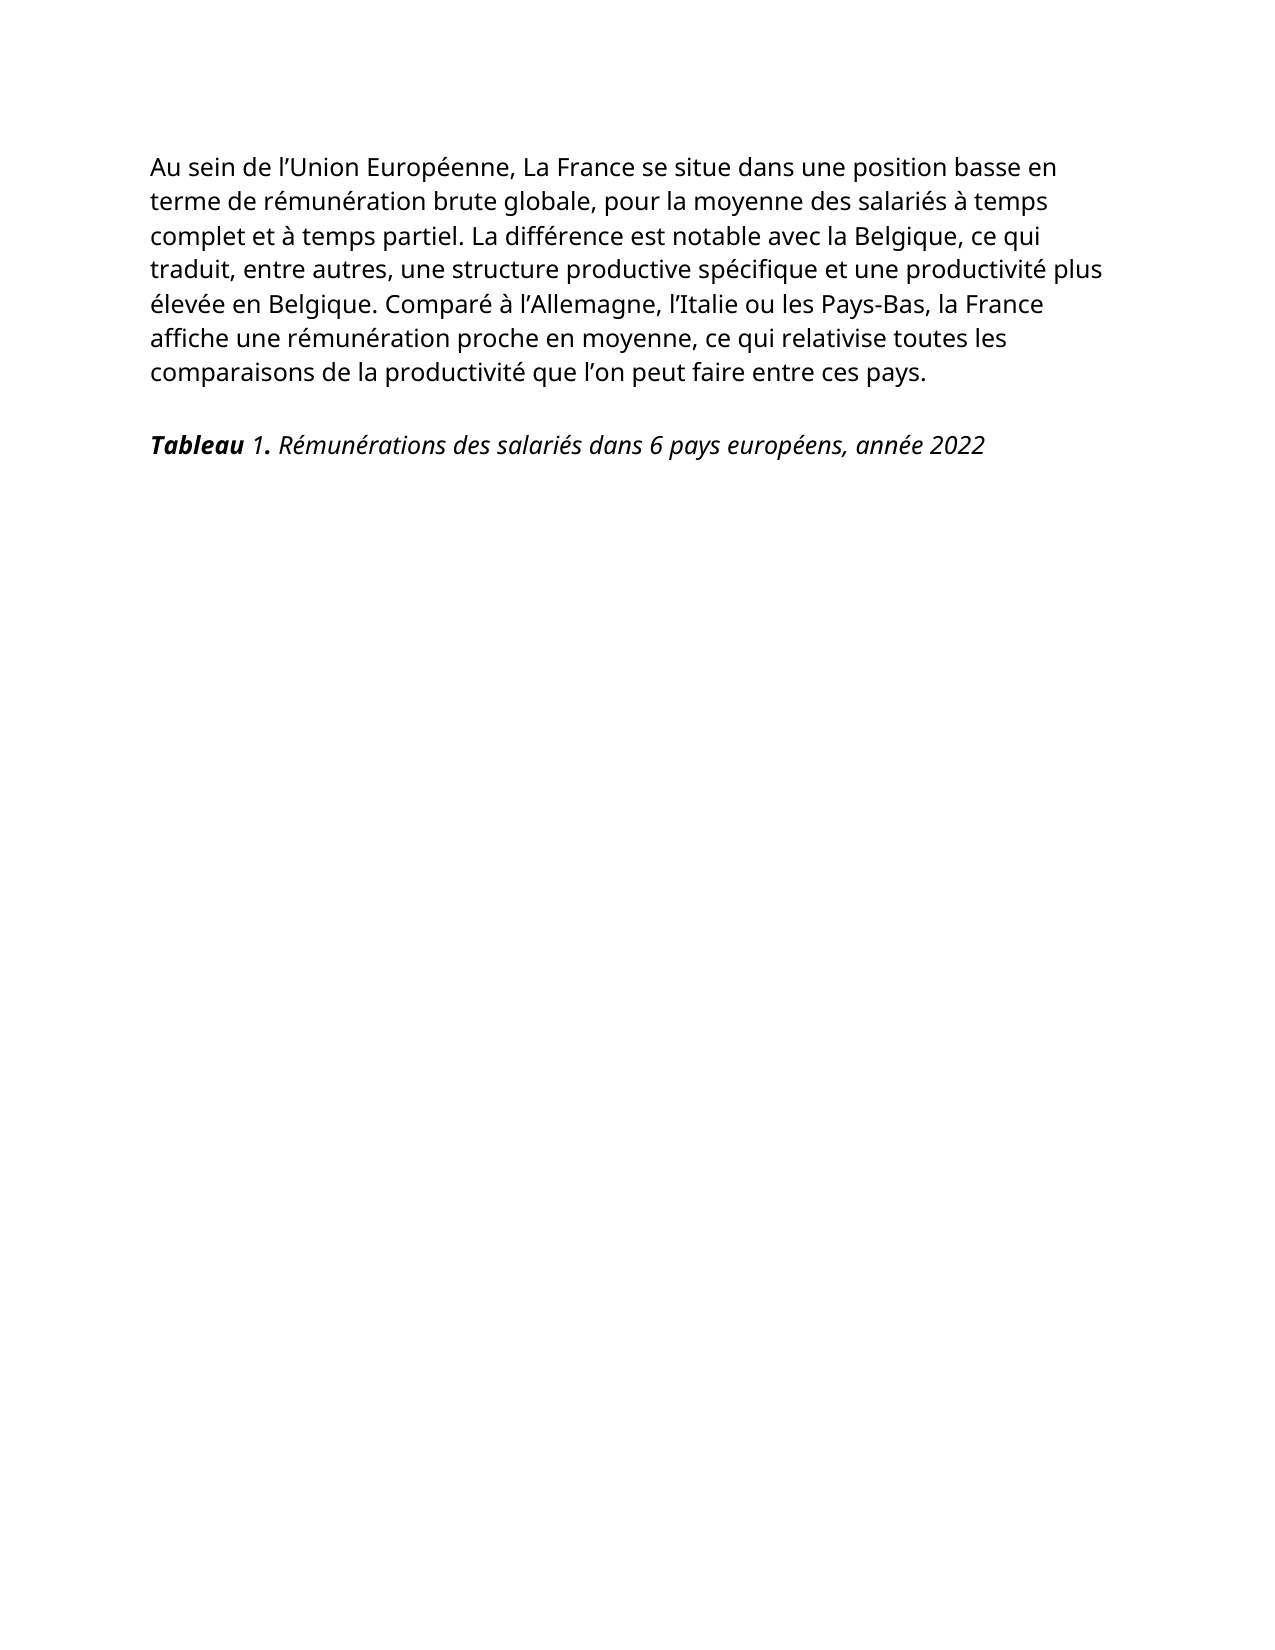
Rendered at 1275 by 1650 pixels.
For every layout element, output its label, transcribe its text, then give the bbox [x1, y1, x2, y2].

text Au sein de l’Union Européenne, La France se situe dans une position basse en terme de rémunération brute globale, pour la moyenne des salariés à temps complet et à temps partiel. La différence est notable avec la Belgique, ce qui traduit, entre autres, une structure productive spécifique et une productivité plus élevée en Belgique. Comparé à l’Allemagne, l’Italie ou les Pays-Bas, la France affiche une rémunération proche en moyenne, ce qui relativise toutes les comparaisons de la productivité que l’on peut faire entre ces pays. [150, 150, 1125, 388]
